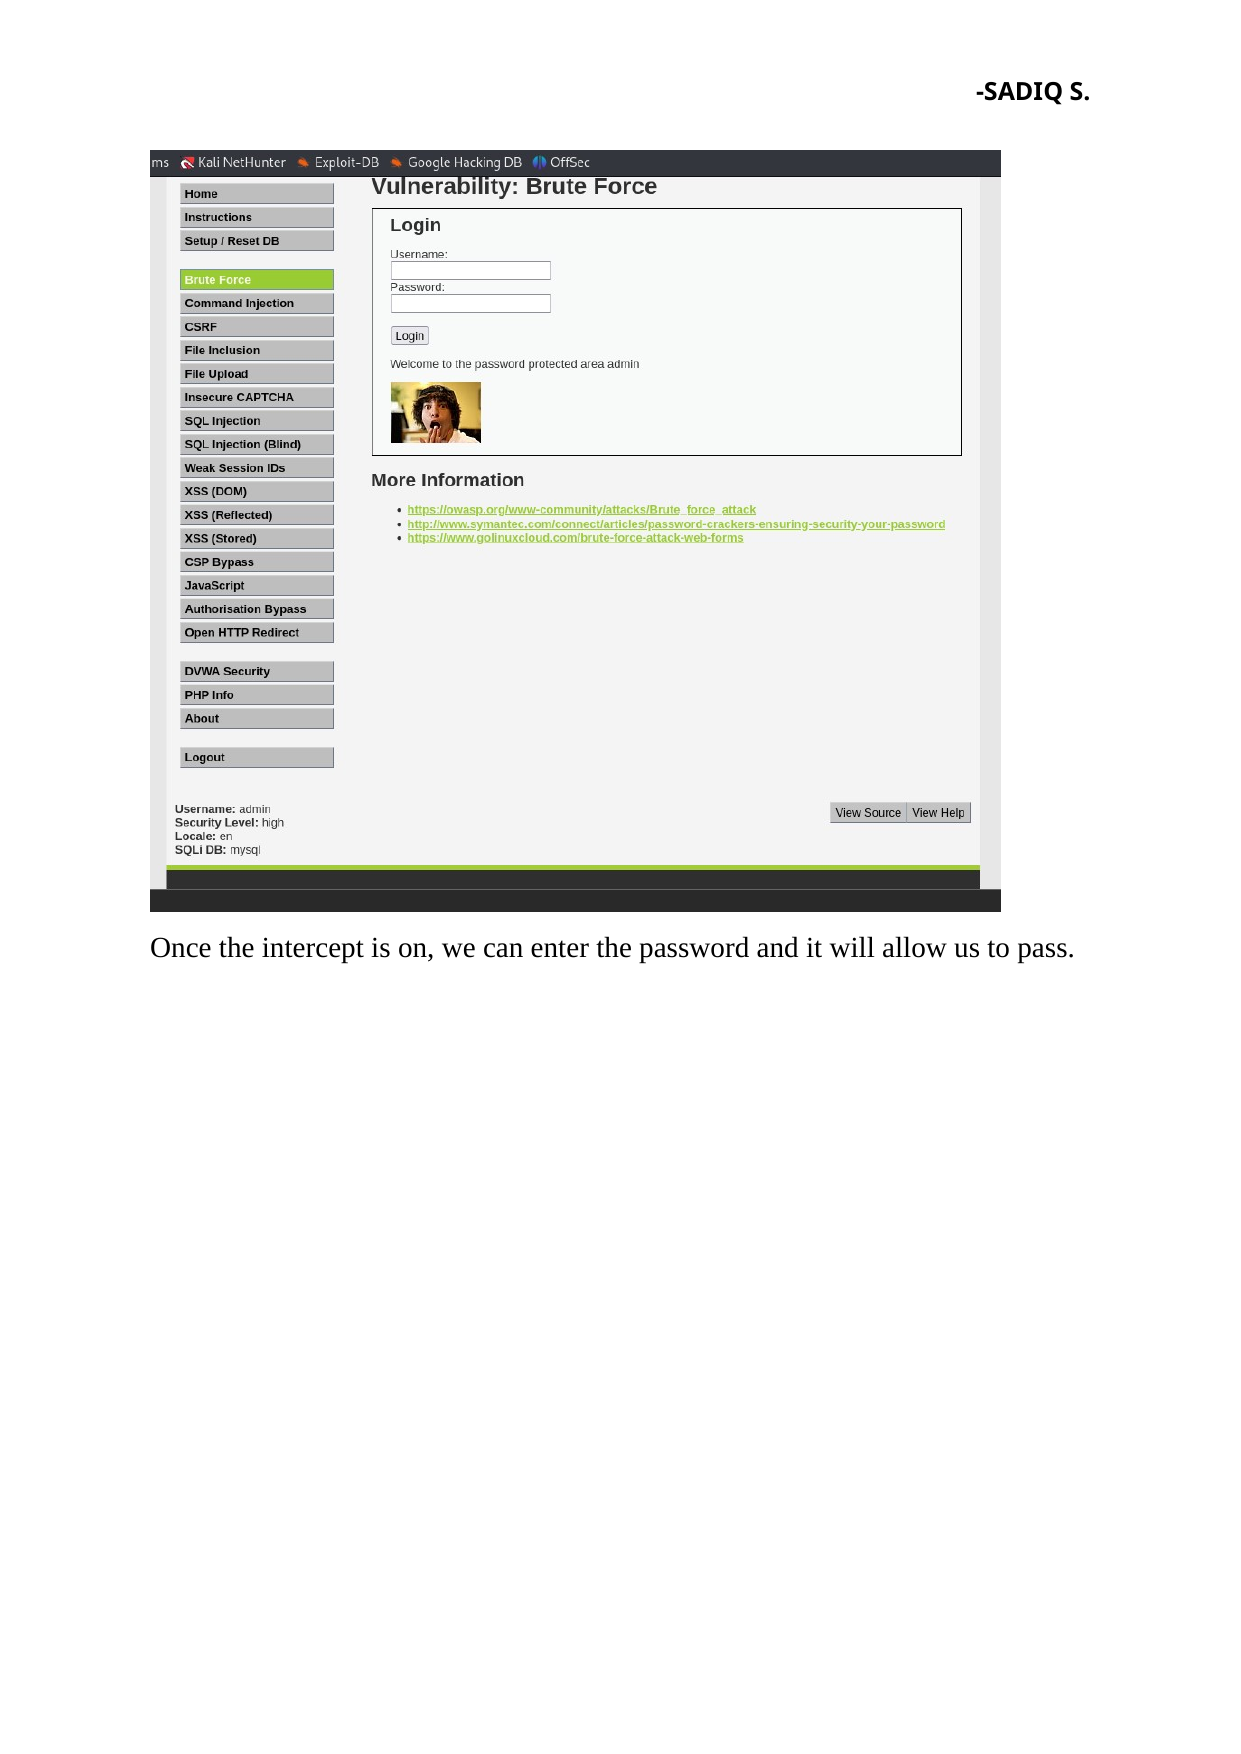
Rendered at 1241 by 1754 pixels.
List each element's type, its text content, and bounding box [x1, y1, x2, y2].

text Once the intercept is on, we can enter the password and it will allow us to pass. [150, 930, 1090, 964]
picture [150, 150, 1001, 912]
